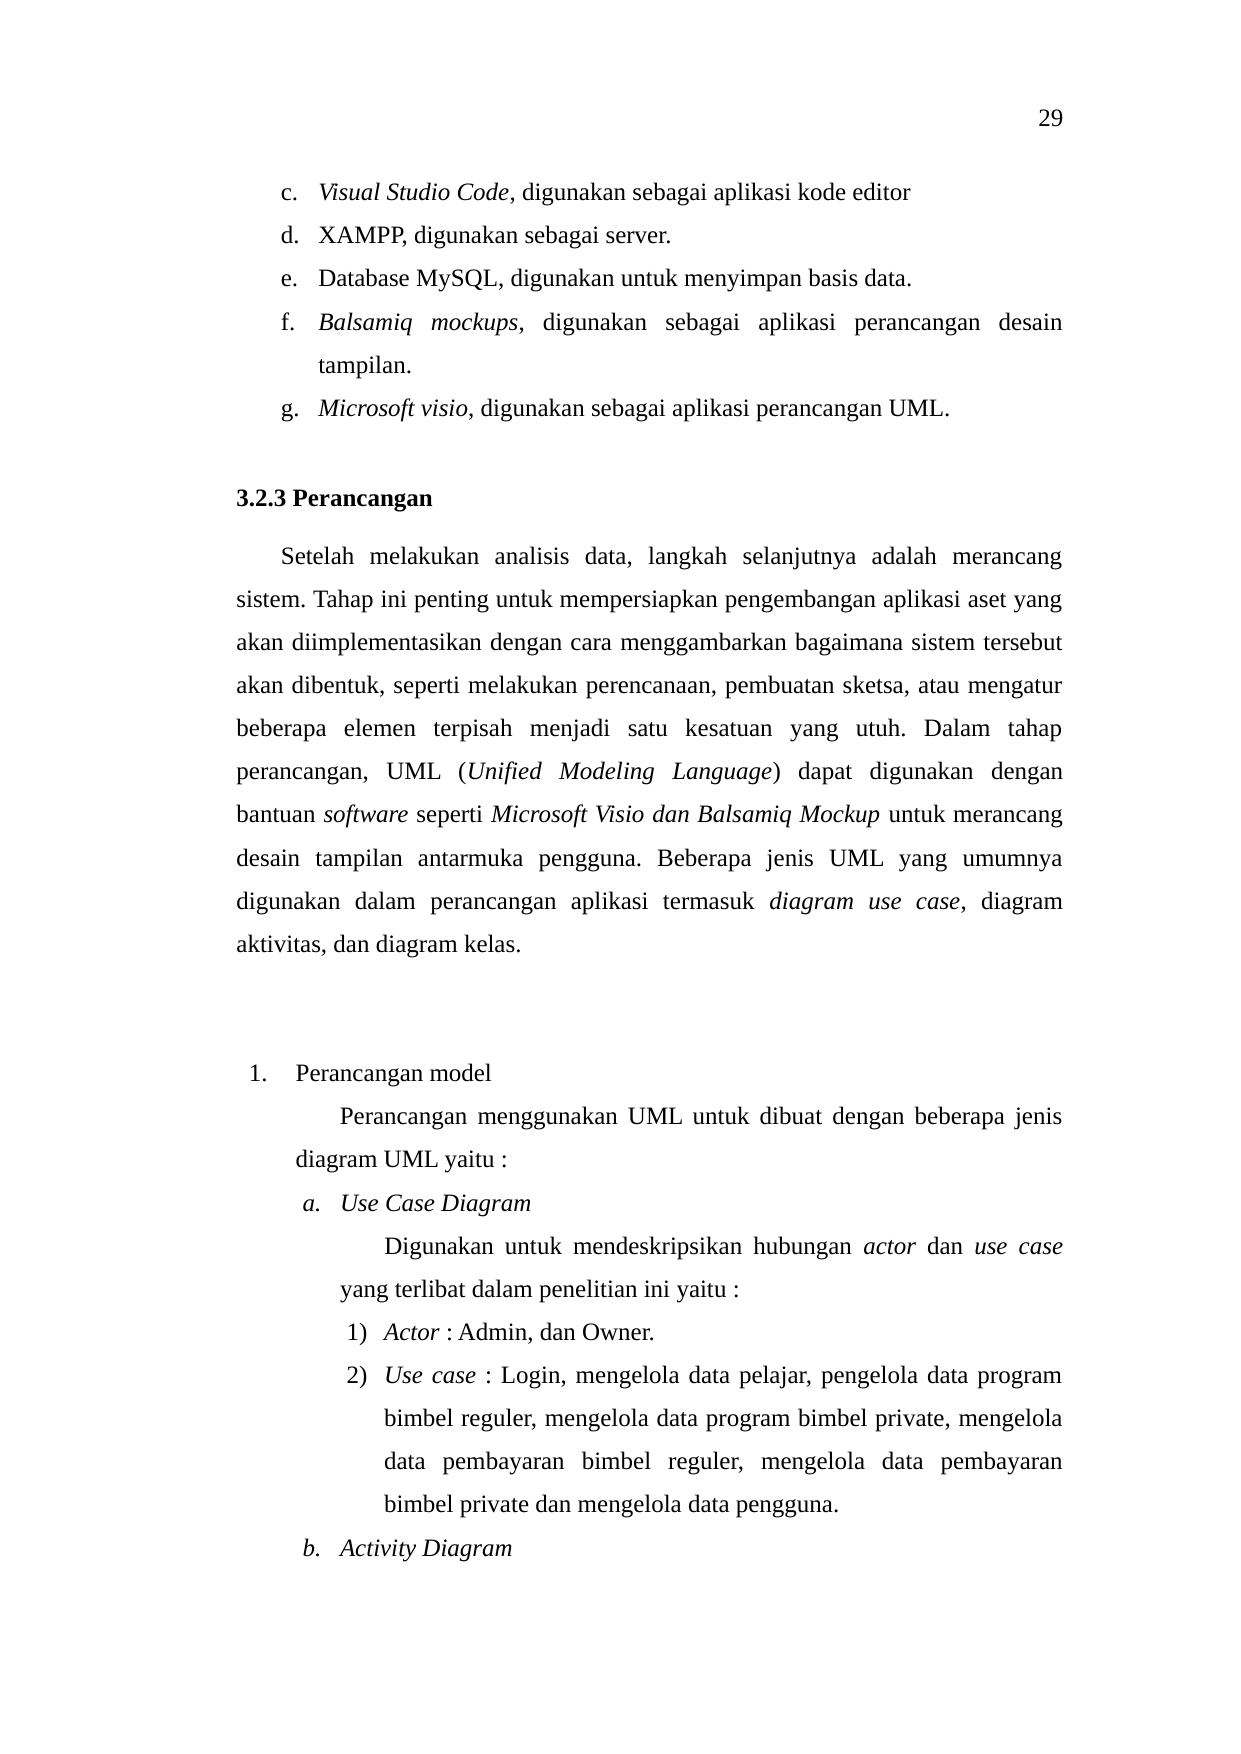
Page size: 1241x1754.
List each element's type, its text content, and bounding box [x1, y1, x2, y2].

subtitle Perancangan [236, 483, 1063, 512]
list Database MySQL, digunakan untuk menyimpan basis data. [281, 263, 1063, 292]
list Digunakan untuk mendeskripsikan hubungan actor dan use case yang terlibat dalam penelitian ini yaitu : [340, 1231, 1063, 1303]
list Use case : Login, mengelola data pelajar, pengelola data program bimbel reguler, mengelola data program bimbel private, mengelola data pembayaran bimbel reguler, mengelola data pembayaran bimbel private dan mengelola data pengguna. [346, 1360, 1063, 1518]
list Actor : Admin, dan Owner. [346, 1317, 1063, 1346]
list XAMPP, digunakan sebagai server. [281, 220, 1063, 249]
list Visual Studio Code, digunakan sebagai aplikasi kode editor [281, 177, 1063, 206]
text Setelah melakukan analisis data, langkah selanjutnya adalah merancang sistem. Tahap ini penting untuk mempersiapkan pengembangan aplikasi aset yang akan diimplementasikan dengan cara menggambarkan bagaimana sistem tersebut akan dibentuk, seperti melakukan perencanaan, pembuatan sketsa, atau mengatur beberapa elemen terpisah menjadi satu kesatuan yang utuh. Dalam tahap perancangan, UML (Unified Modeling Language) dapat digunakan dengan bantuan software seperti Microsoft Visio dan Balsamiq Mockup untuk merancang desain tampilan antarmuka pengguna. Beberapa jenis UML yang umumnya digunakan dalam perancangan aplikasi termasuk diagram use case, diagram aktivitas, dan diagram kelas. [236, 541, 1063, 958]
list Balsamiq mockups, digunakan sebagai aplikasi perancangan desain tampilan. [281, 307, 1063, 378]
list Activity Diagram [302, 1533, 1063, 1561]
list Microsoft visio, digunakan sebagai aplikasi perancangan UML. [281, 393, 1063, 422]
list Perancangan model [258, 1058, 1063, 1087]
list Use Case Diagram [302, 1188, 1063, 1216]
list Perancangan menggunakan UML untuk dibuat dengan beberapa jenis diagram UML yaitu : [295, 1101, 1063, 1173]
